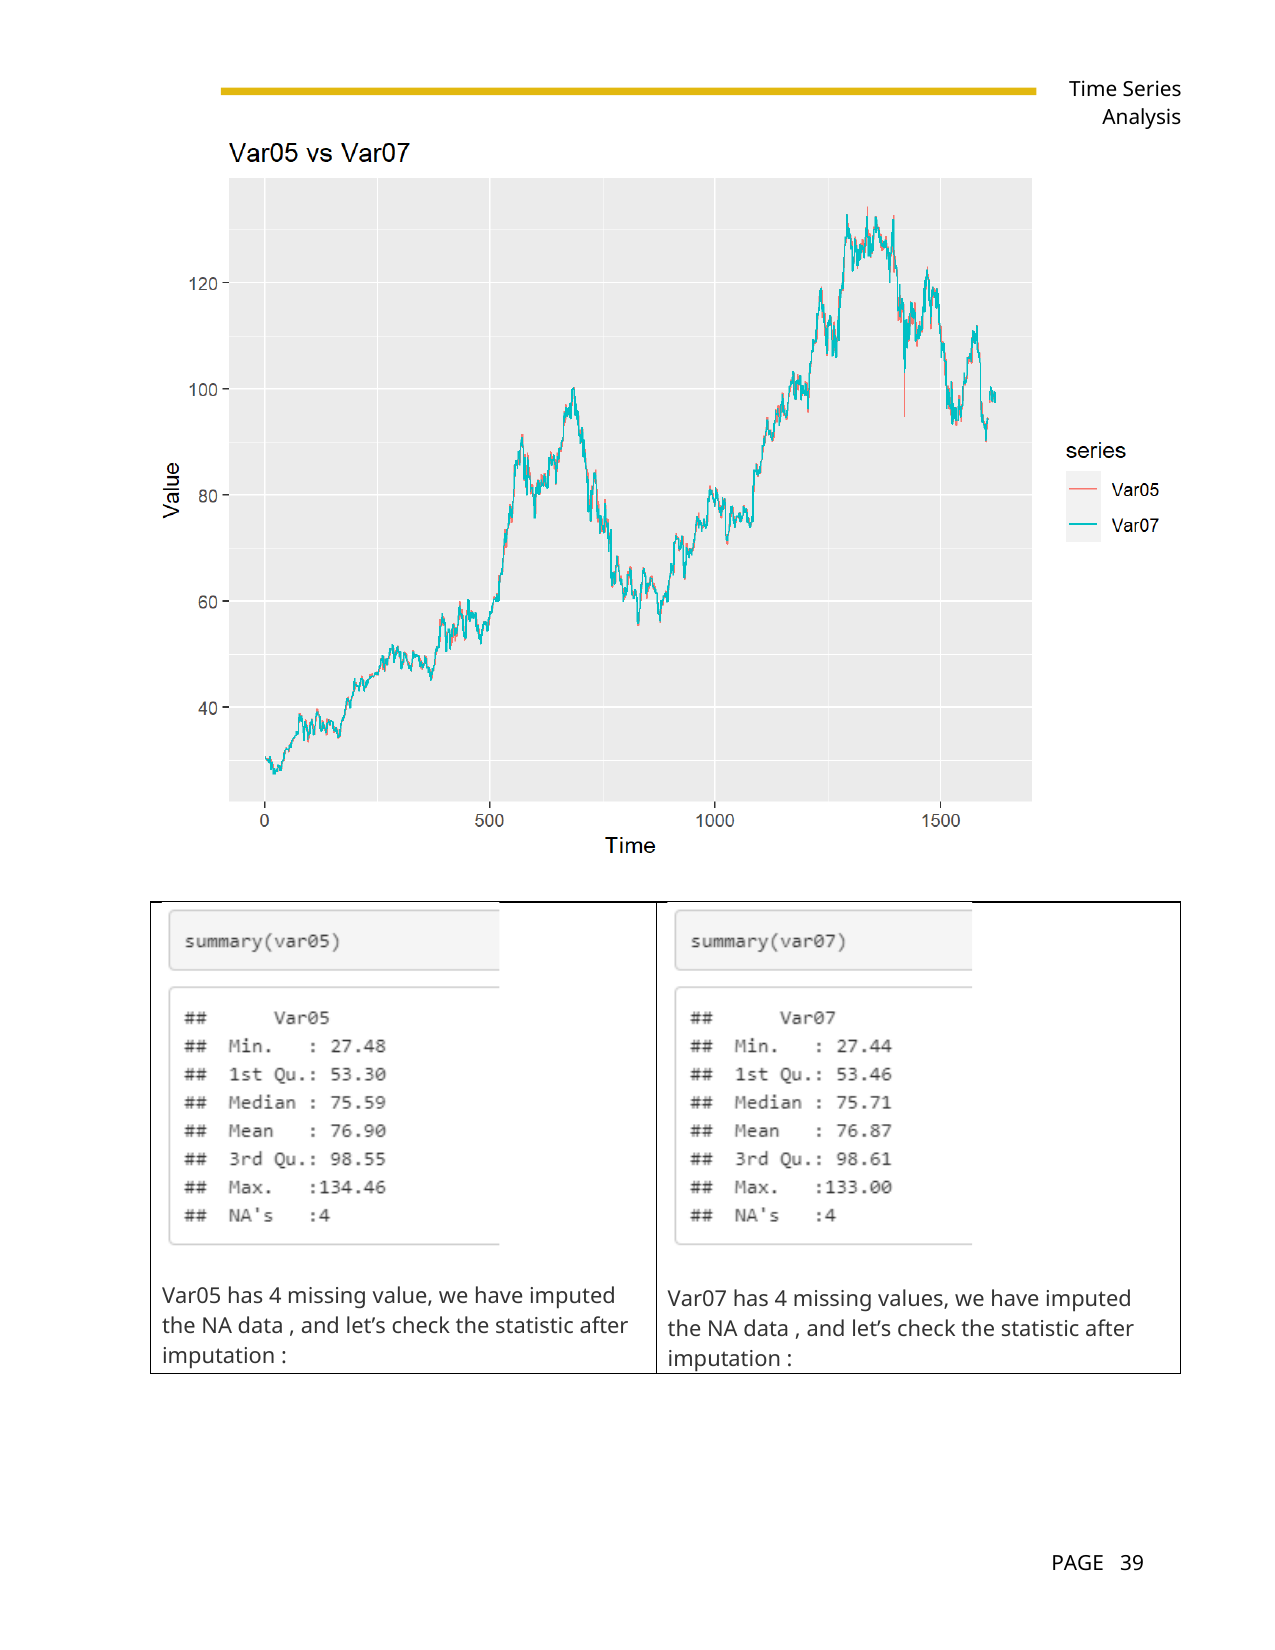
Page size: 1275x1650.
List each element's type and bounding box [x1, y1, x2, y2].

picture [150, 130, 1182, 868]
table_header [151, 903, 656, 1373]
picture [161, 902, 500, 1247]
table_header [657, 903, 1180, 1373]
picture [667, 902, 973, 1250]
